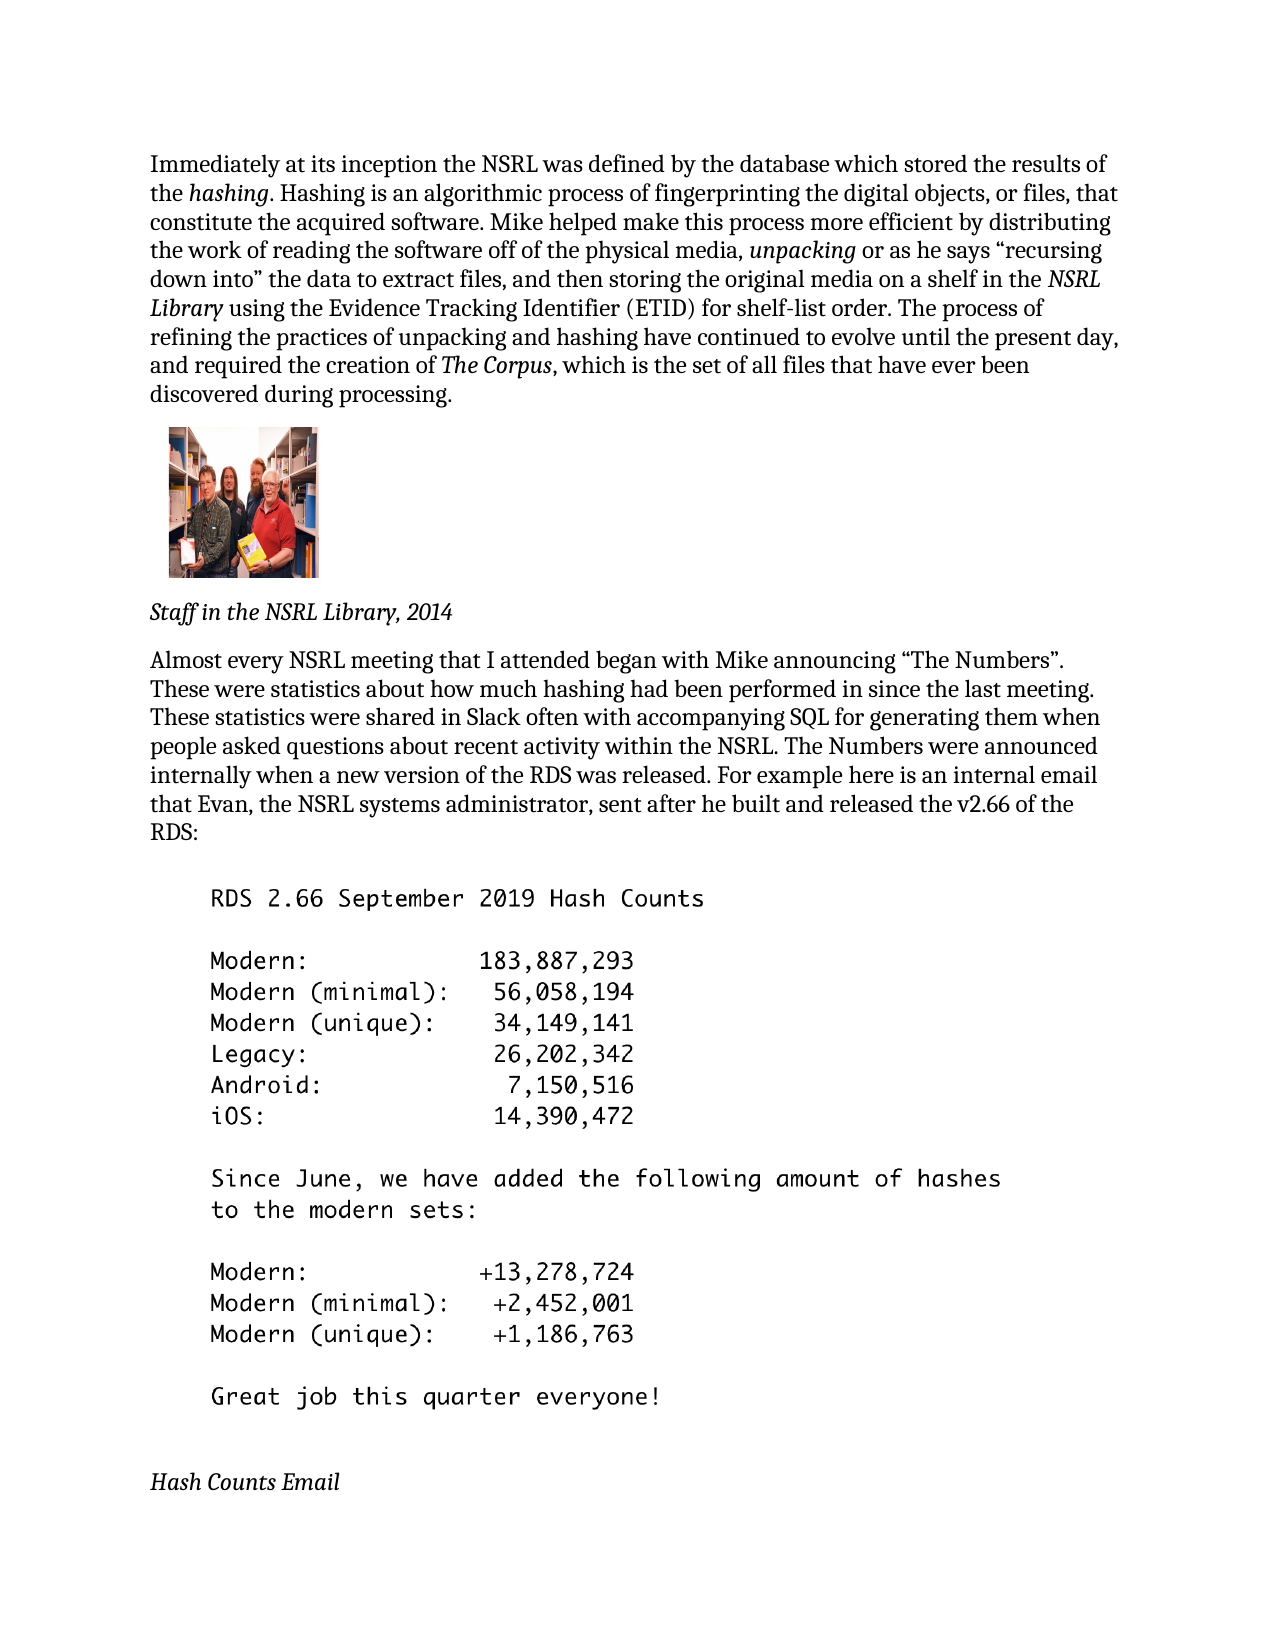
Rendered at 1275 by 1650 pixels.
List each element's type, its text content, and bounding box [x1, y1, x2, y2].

text Hash Counts Email [150, 1468, 1125, 1497]
text Almost every NSRL meeting that I attended began with Mike announcing “The Numbers”. These were statistics about how much hashing had been performed in since the last meeting. These statistics were shared in Slack often with accompanying SQL for generating them when people asked questions about recent activity within the NSRL. The Numbers were announced internally when a new version of the RDS was released. For example here is an internal email that Evan, the NSRL systems administrator, sent after he built and released the v2.66 of the RDS: [150, 646, 1125, 847]
picture [168, 865, 1044, 1448]
picture [168, 427, 319, 578]
text Staff in the NSRL Library, 2014 [150, 598, 1125, 627]
text Immediately at its inception the NSRL was defined by the database which stored the results of the hashing. Hashing is an algorithmic process of fingerprinting the digital objects, or files, that constitute the acquired software. Mike helped make this process more efficient by distributing the work of reading the software off of the physical media, unpacking or as he says “recursing down into” the data to extract files, and then storing the original media on a shelf in the NSRL Library using the Evidence Tracking Identifier (ETID) for shelf-list order. The process of refining the practices of unpacking and hashing have continued to evolve until the present day, and required the creation of The Corpus, which is the set of all files that have ever been discovered during processing. [150, 150, 1125, 409]
